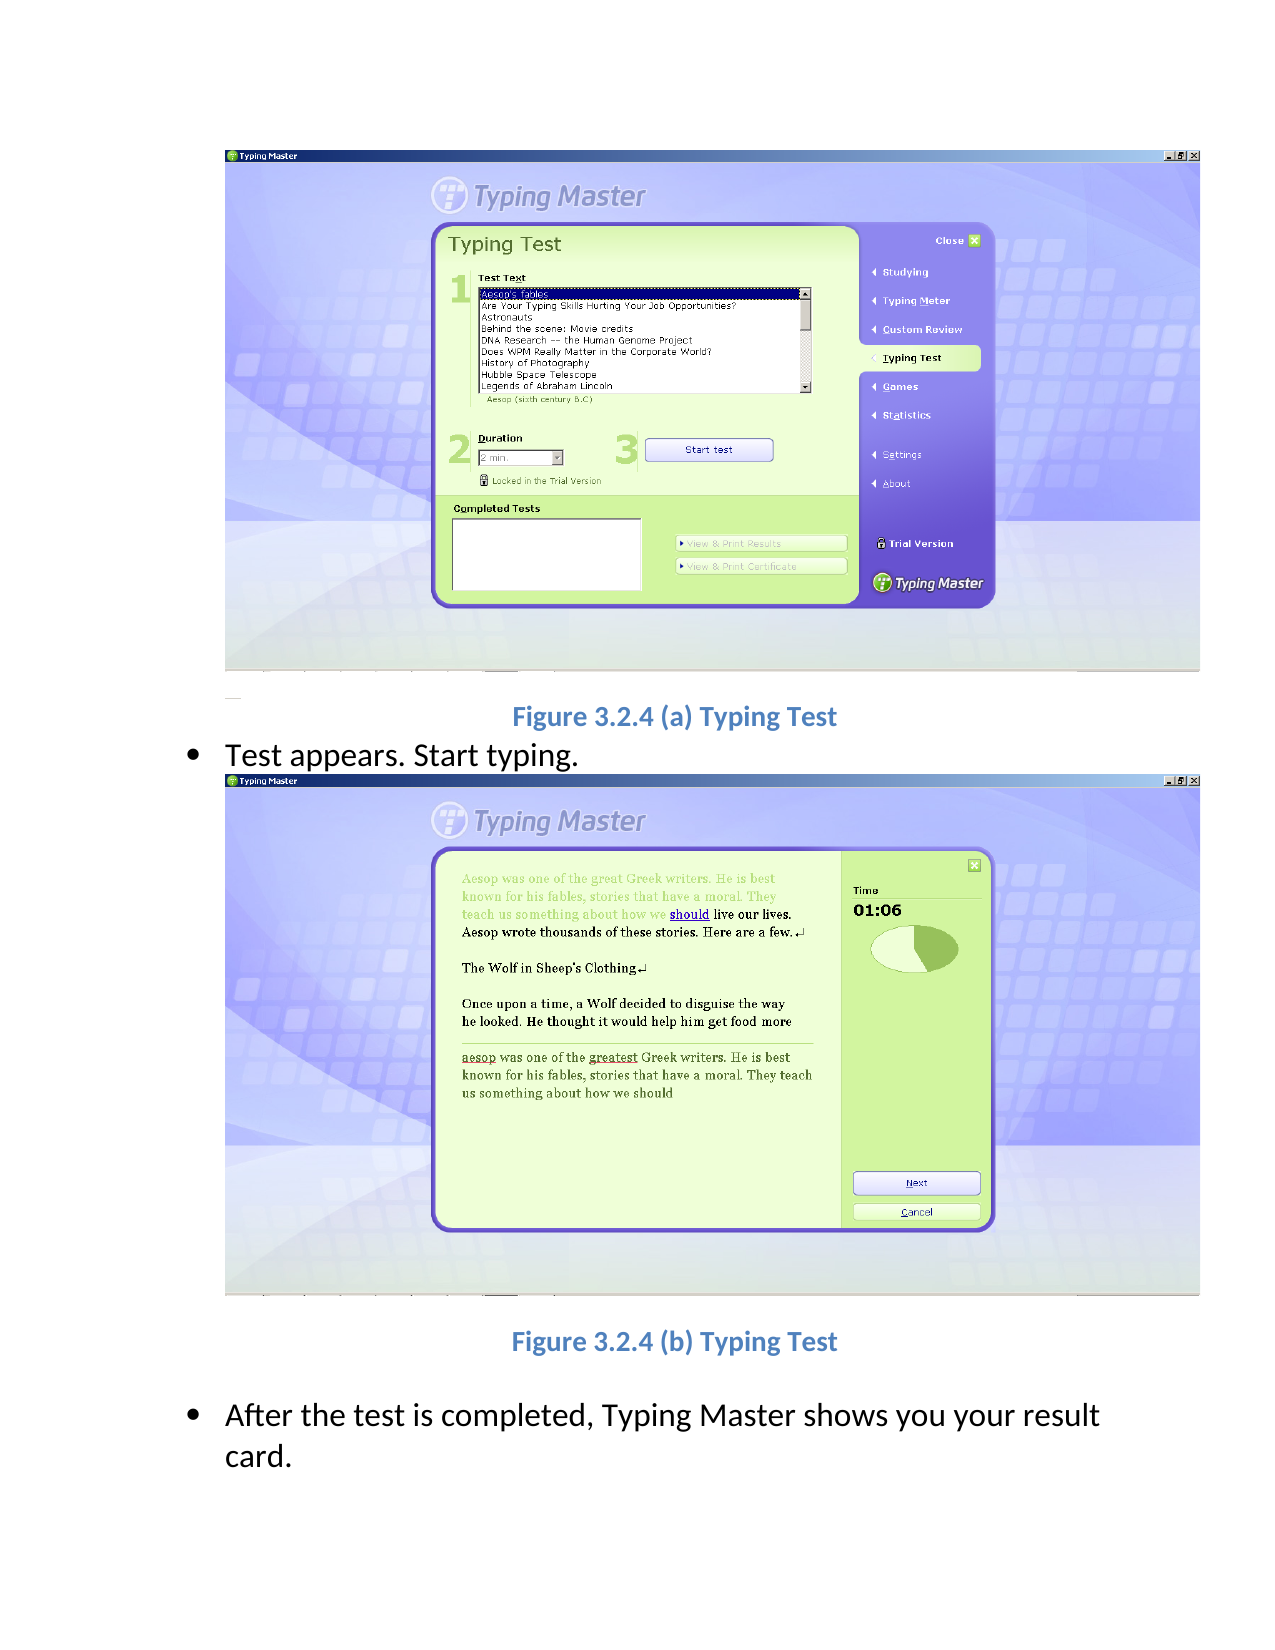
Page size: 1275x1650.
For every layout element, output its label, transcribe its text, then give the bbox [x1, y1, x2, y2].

list Figure 3.2.4 (b) Typing Test [225, 1323, 1125, 1358]
list Figure 3.2.4 (a) Typing Test [225, 699, 1125, 734]
picture [225, 774, 1200, 1323]
list After the test is completed, Typing Master shows you your result card. [187, 1394, 1125, 1475]
picture [225, 150, 1200, 699]
list Test appears. Start typing. [187, 734, 1125, 774]
